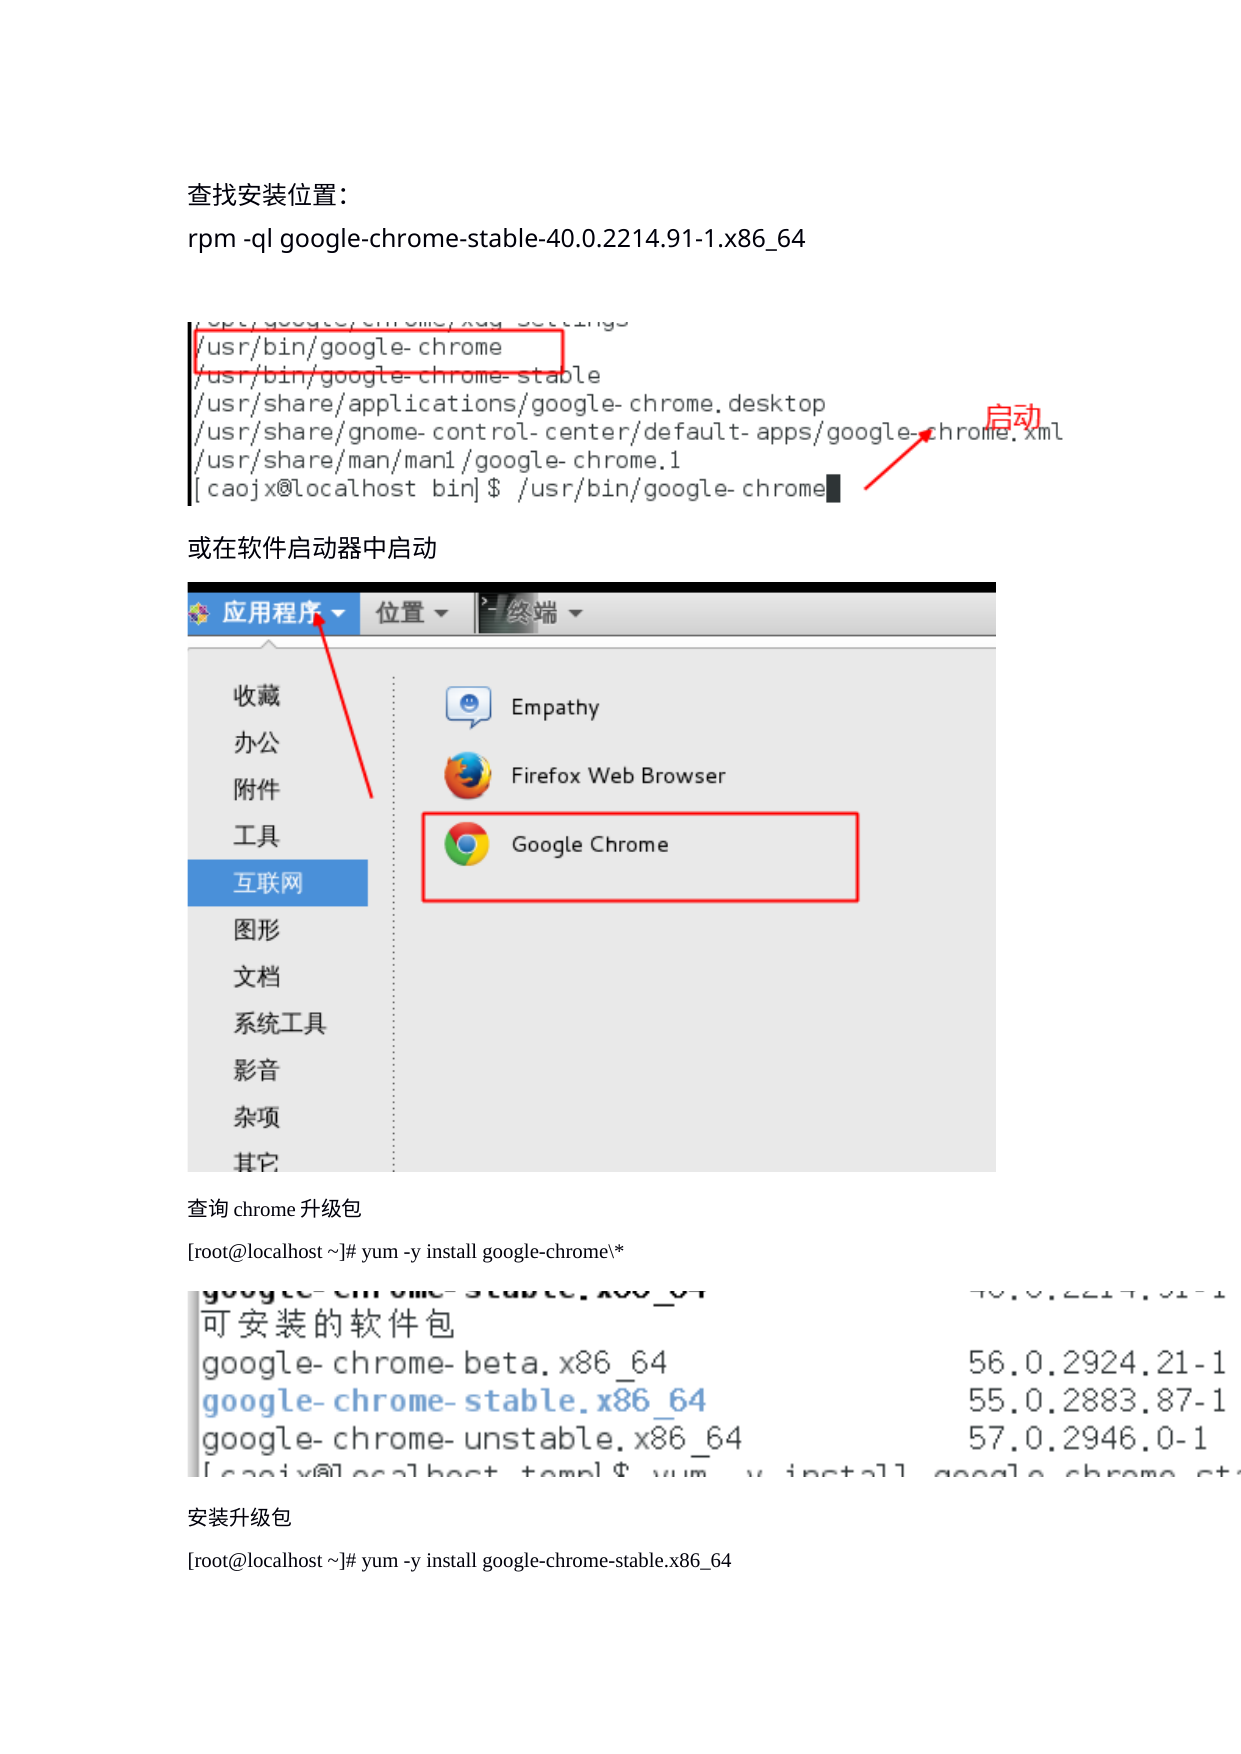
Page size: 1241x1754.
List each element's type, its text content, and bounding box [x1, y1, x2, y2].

picture [187, 1291, 1241, 1477]
text 安装升级包 [187, 1494, 1053, 1538]
text rpm -ql google-chrome-stable-40.0.2214.91-1.x86_64 [187, 216, 1053, 260]
picture [187, 582, 996, 1172]
picture [187, 322, 1241, 506]
text 或在软件启动器中启动 [187, 524, 1053, 568]
text 查找安装位置： [187, 172, 1053, 216]
text 查询chrome升级包 [187, 1185, 1053, 1229]
text [root@localhost ~]# yum -y install google-chrome\* [187, 1229, 1053, 1273]
text [root@localhost ~]# yum -y install google-chrome-stable.x86_64 [187, 1538, 1053, 1582]
